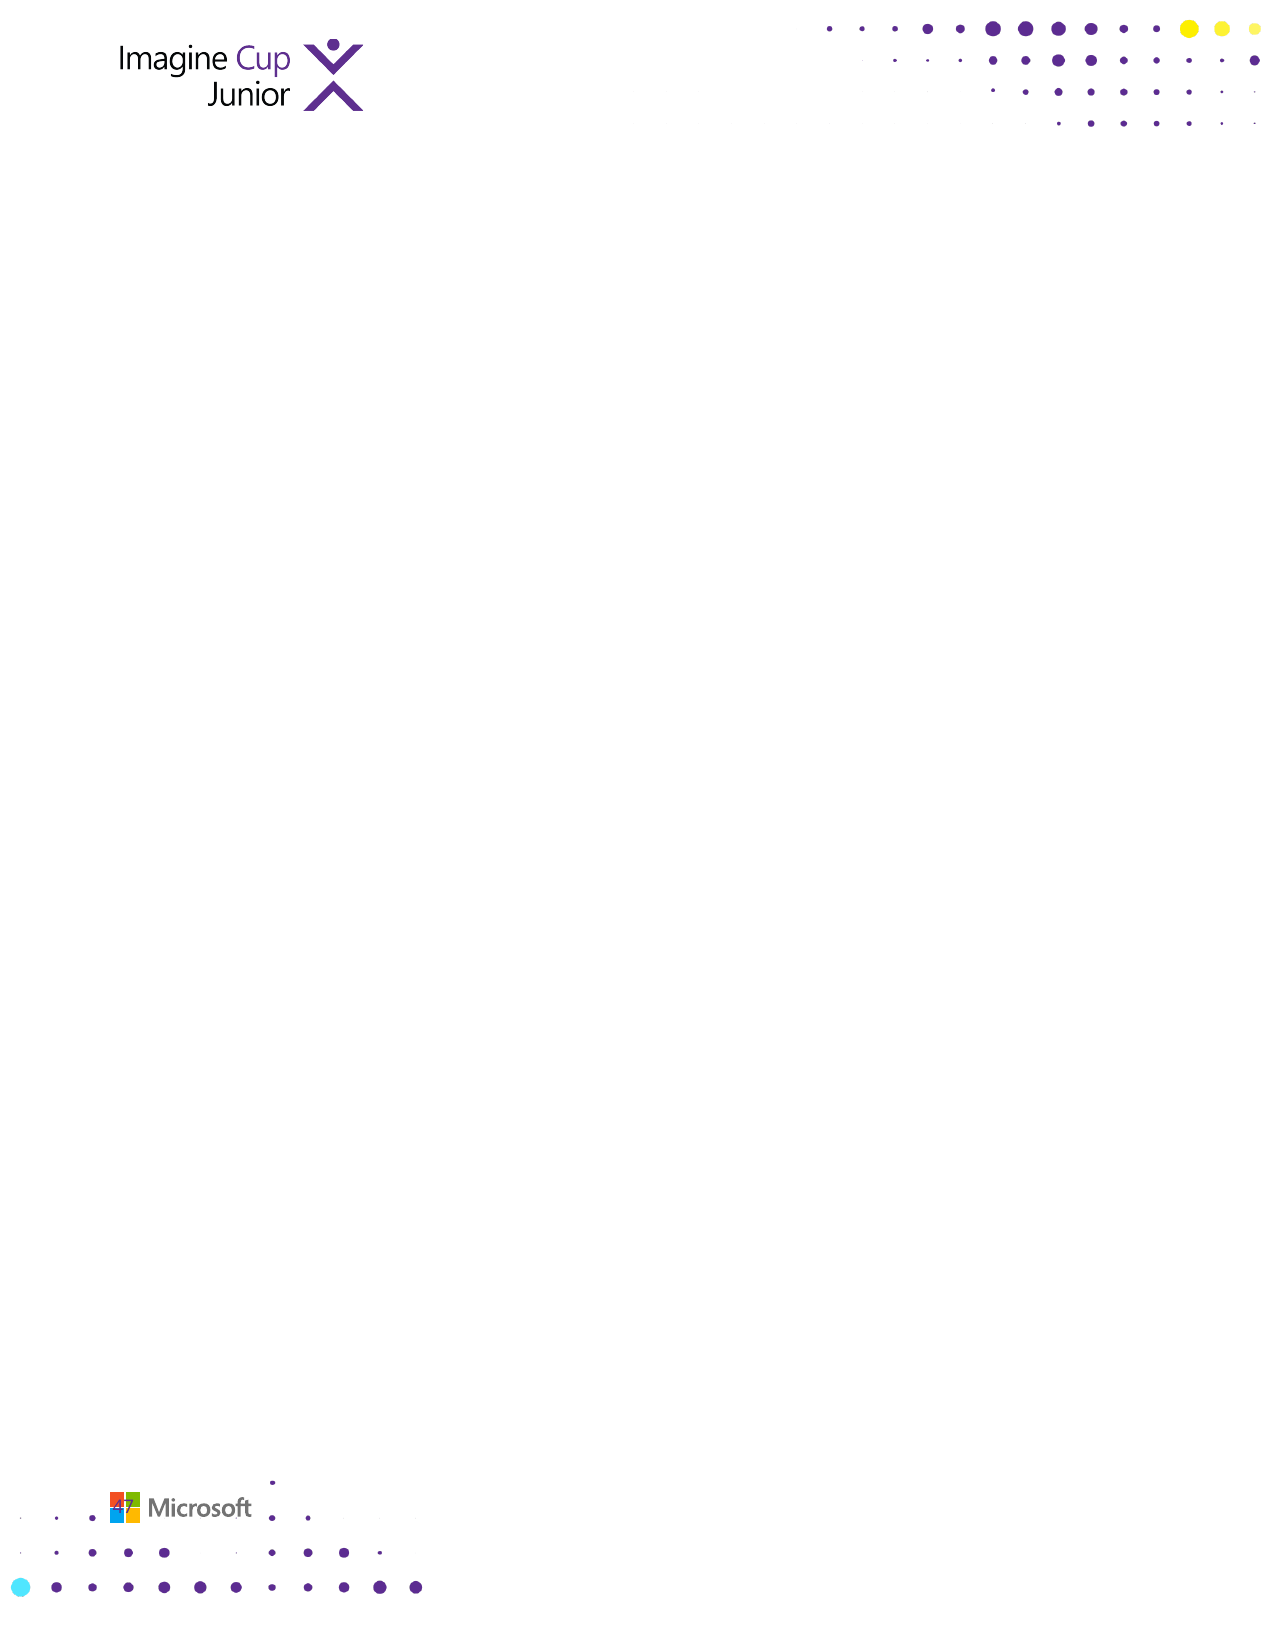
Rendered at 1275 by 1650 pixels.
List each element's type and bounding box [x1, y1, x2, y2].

picture [0, 1451, 444, 1603]
picture [120, 12, 1275, 142]
